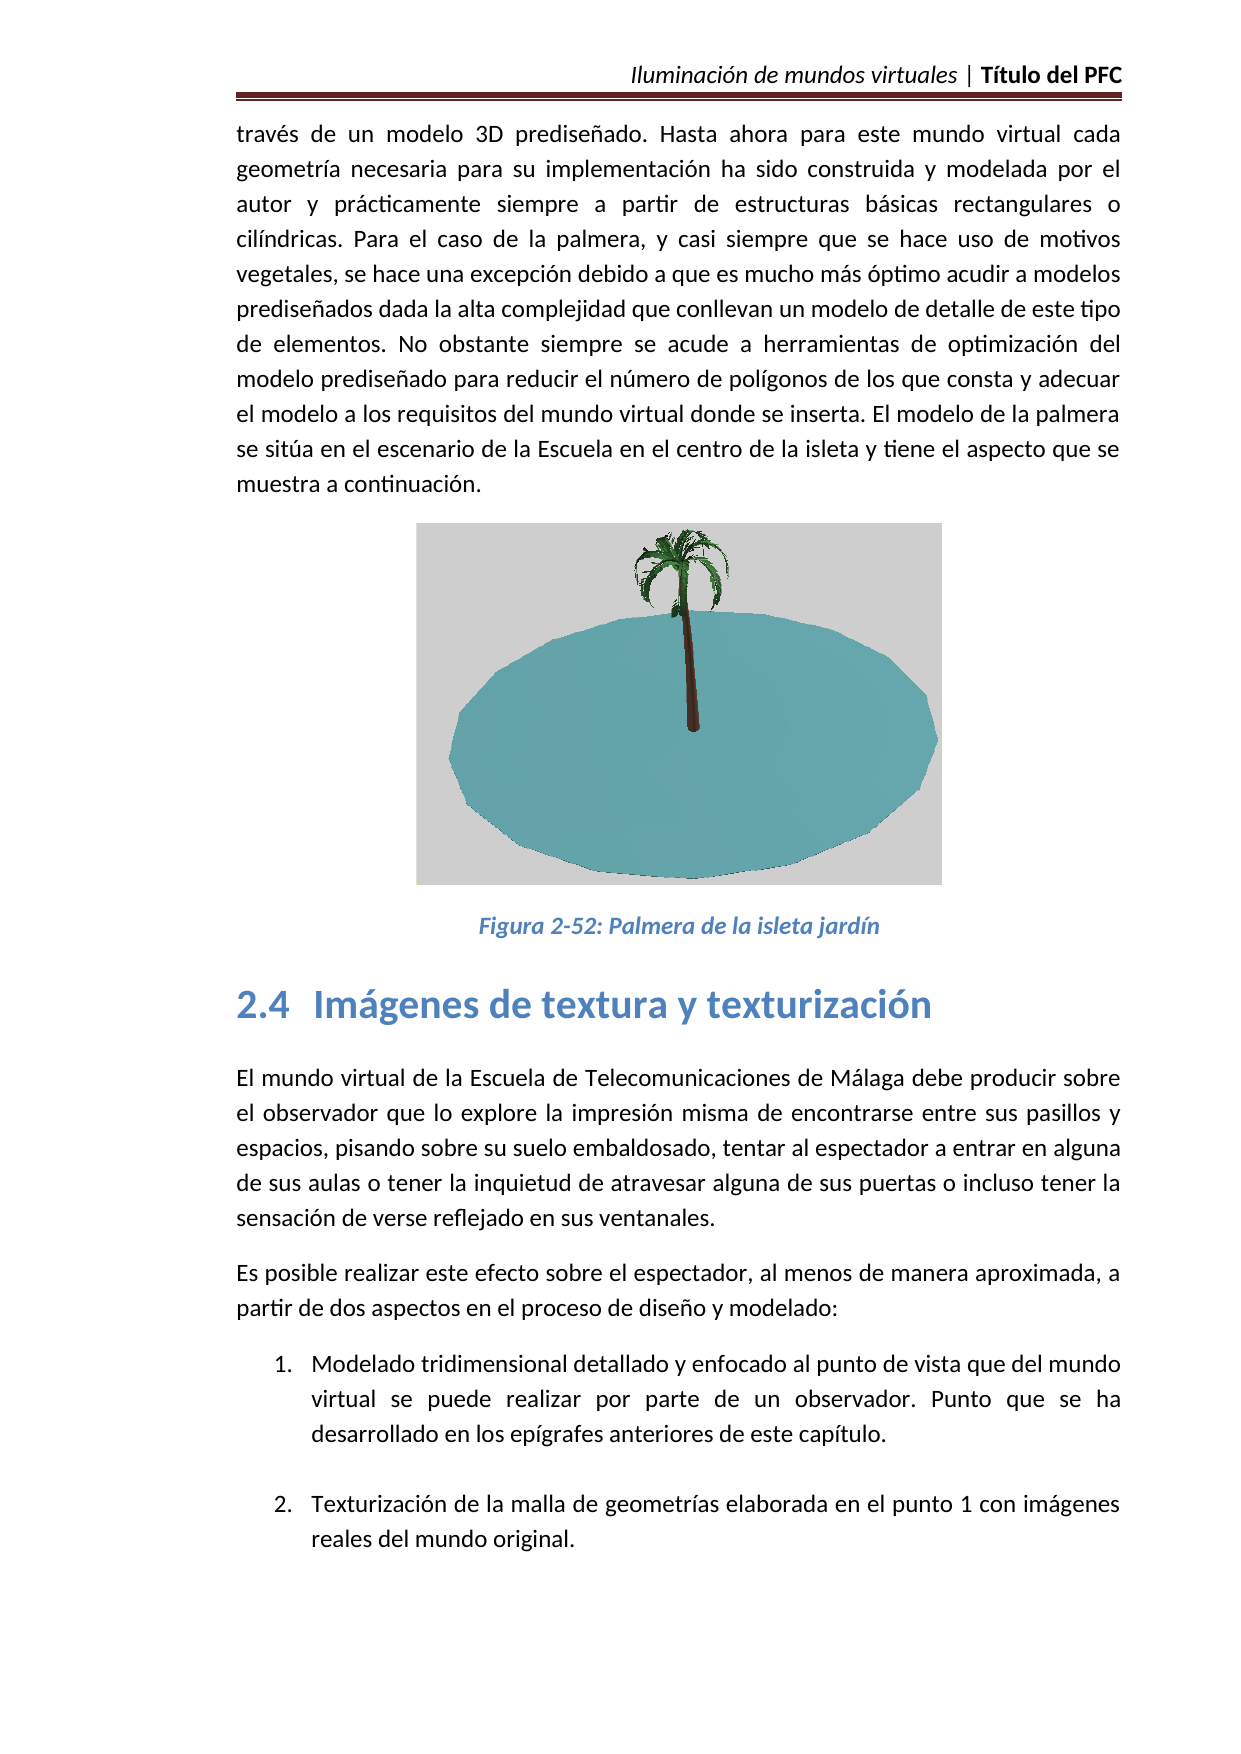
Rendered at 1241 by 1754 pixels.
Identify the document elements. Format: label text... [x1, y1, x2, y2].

text Es posible realizar este efecto sobre el espectador, al menos de manera aproximada, a partir de dos aspectos en el proceso de diseño y modelado: [236, 1257, 1122, 1323]
list Texturización de la malla de geometrías elaborada en el punto 1 con imágenes reales del mundo original. [274, 1488, 1122, 1554]
picture [416, 523, 942, 885]
text El mundo virtual de la Escuela de Telecomunicaciones de Málaga debe producir sobre el observador que lo explore la impresión misma de encontrarse entre sus pasillos y espacios, pisando sobre su suelo embaldosado, tentar al espectador a entrar en alguna de sus aulas o tener la inquietud de atravesar alguna de sus puertas o incluso tener la sensación de verse reflejado en sus ventanales. [236, 1062, 1122, 1232]
list Modelado tridimensional detallado y enfocado al punto de vista que del mundo virtual se puede realizar por parte de un observador. Punto que se ha desarrollado en los epígrafes anteriores de este capítulo. [274, 1348, 1122, 1449]
subtitle Imágenes de textura y texturización [236, 978, 1122, 1029]
